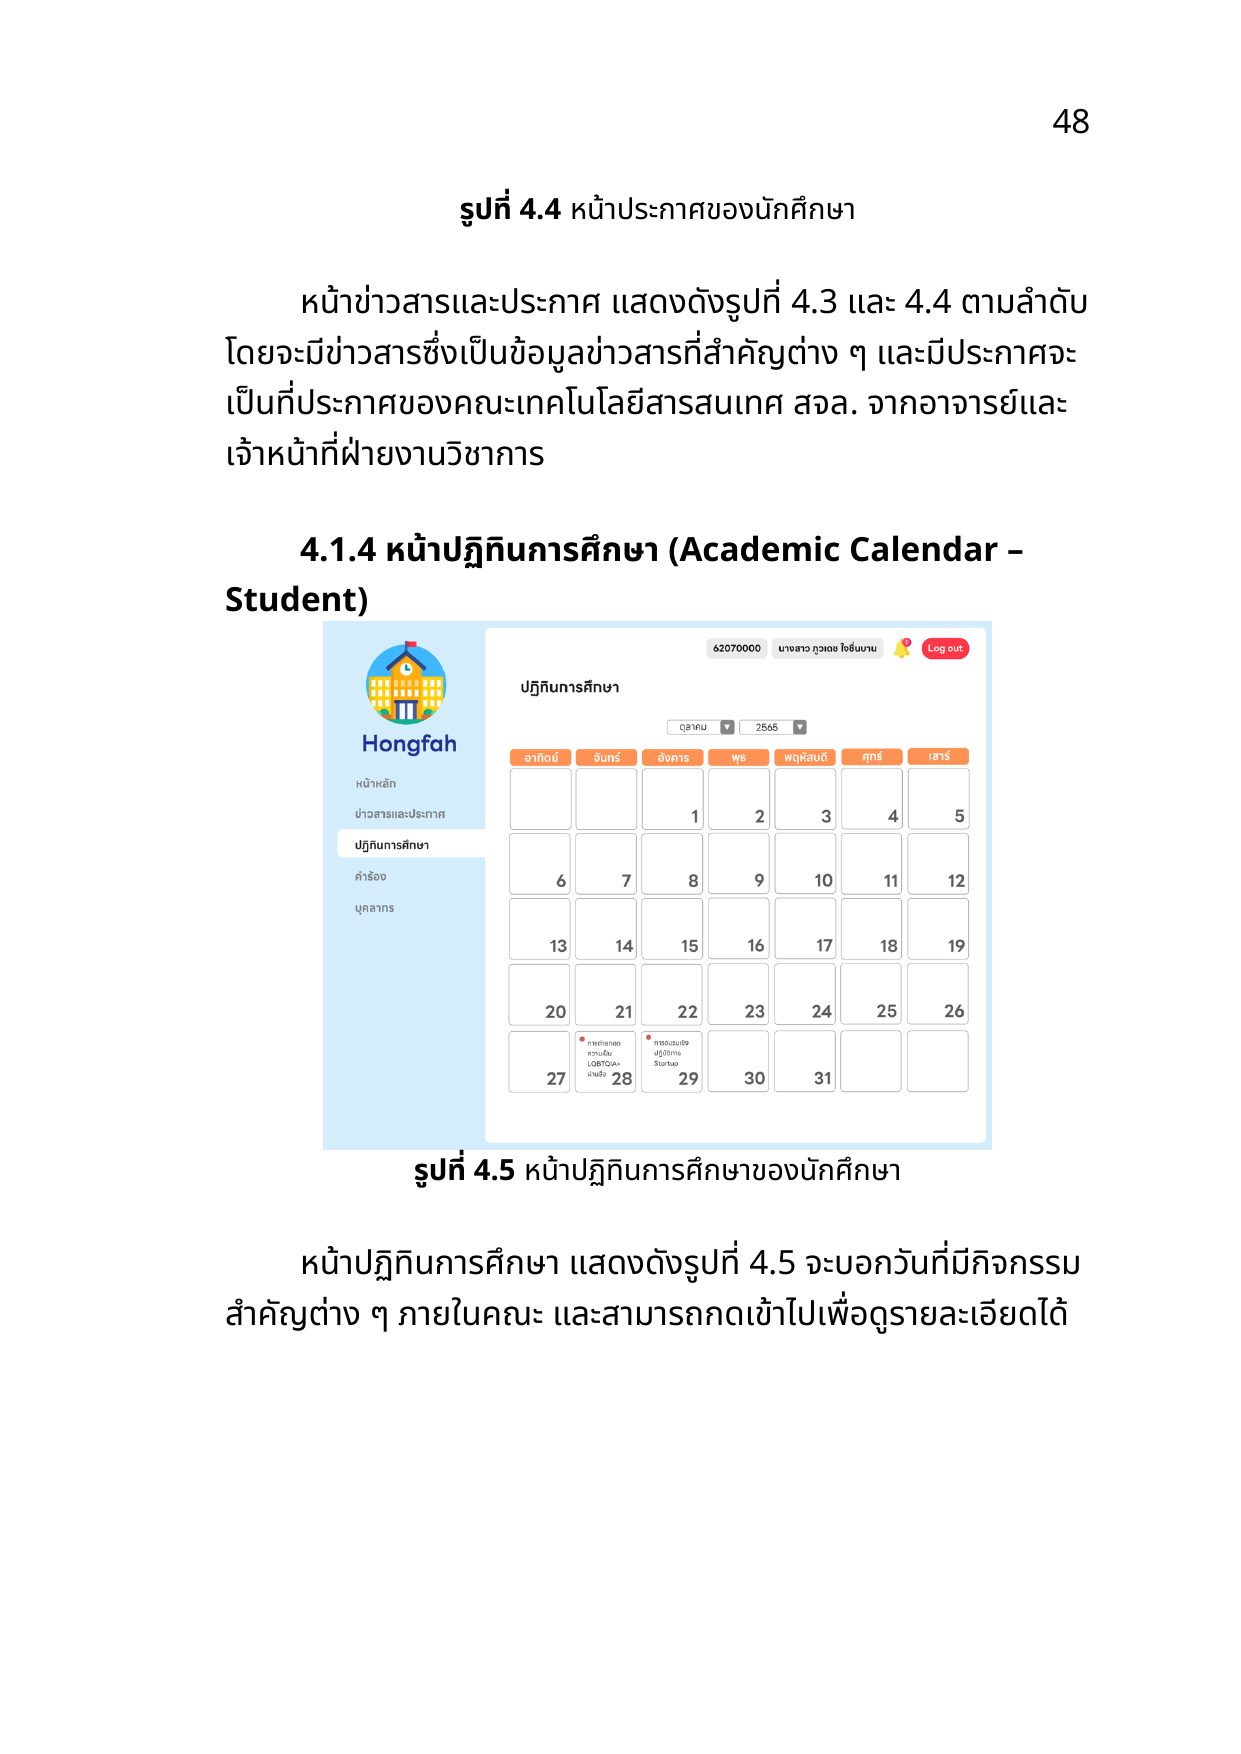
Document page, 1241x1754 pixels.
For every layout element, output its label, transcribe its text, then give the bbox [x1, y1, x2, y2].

text หน้าข่าวสารและประกาศ แสดงดังรูปที่ 4.3 และ 4.4 ตามลำดับ โดยจะมีข่าวสารซึ่งเป็นข้อมูลข่าวสารที่สำคัญต่าง ๆ และมีประกาศจะเป็นที่ประกาศของคณะเทคโนโลยีสารสนเทศ สจล. จากอาจารย์และเจ้าหน้าที่ฝ่ายงานวิชาการ [225, 278, 1090, 480]
picture [323, 621, 993, 1150]
text 4.1.4 หน้าปฏิทินการศึกษา (Academic Calendar – Student) [225, 526, 1090, 622]
text รูปที่ 4.4 หน้าประกาศของนักศึกษา [225, 188, 1090, 233]
text หน้าปฏิทินการศึกษา แสดงดังรูปที่ 4.5 จะบอกวันที่มีกิจกรรมสำคัญต่าง ๆ ภายในคณะ และสามารถกดเข้าไปเพื่อดูรายละเอียดได้ [225, 1239, 1090, 1340]
text รูปที่ 4.5 หน้าปฏิทินการศึกษาของนักศึกษา [225, 1149, 1090, 1194]
